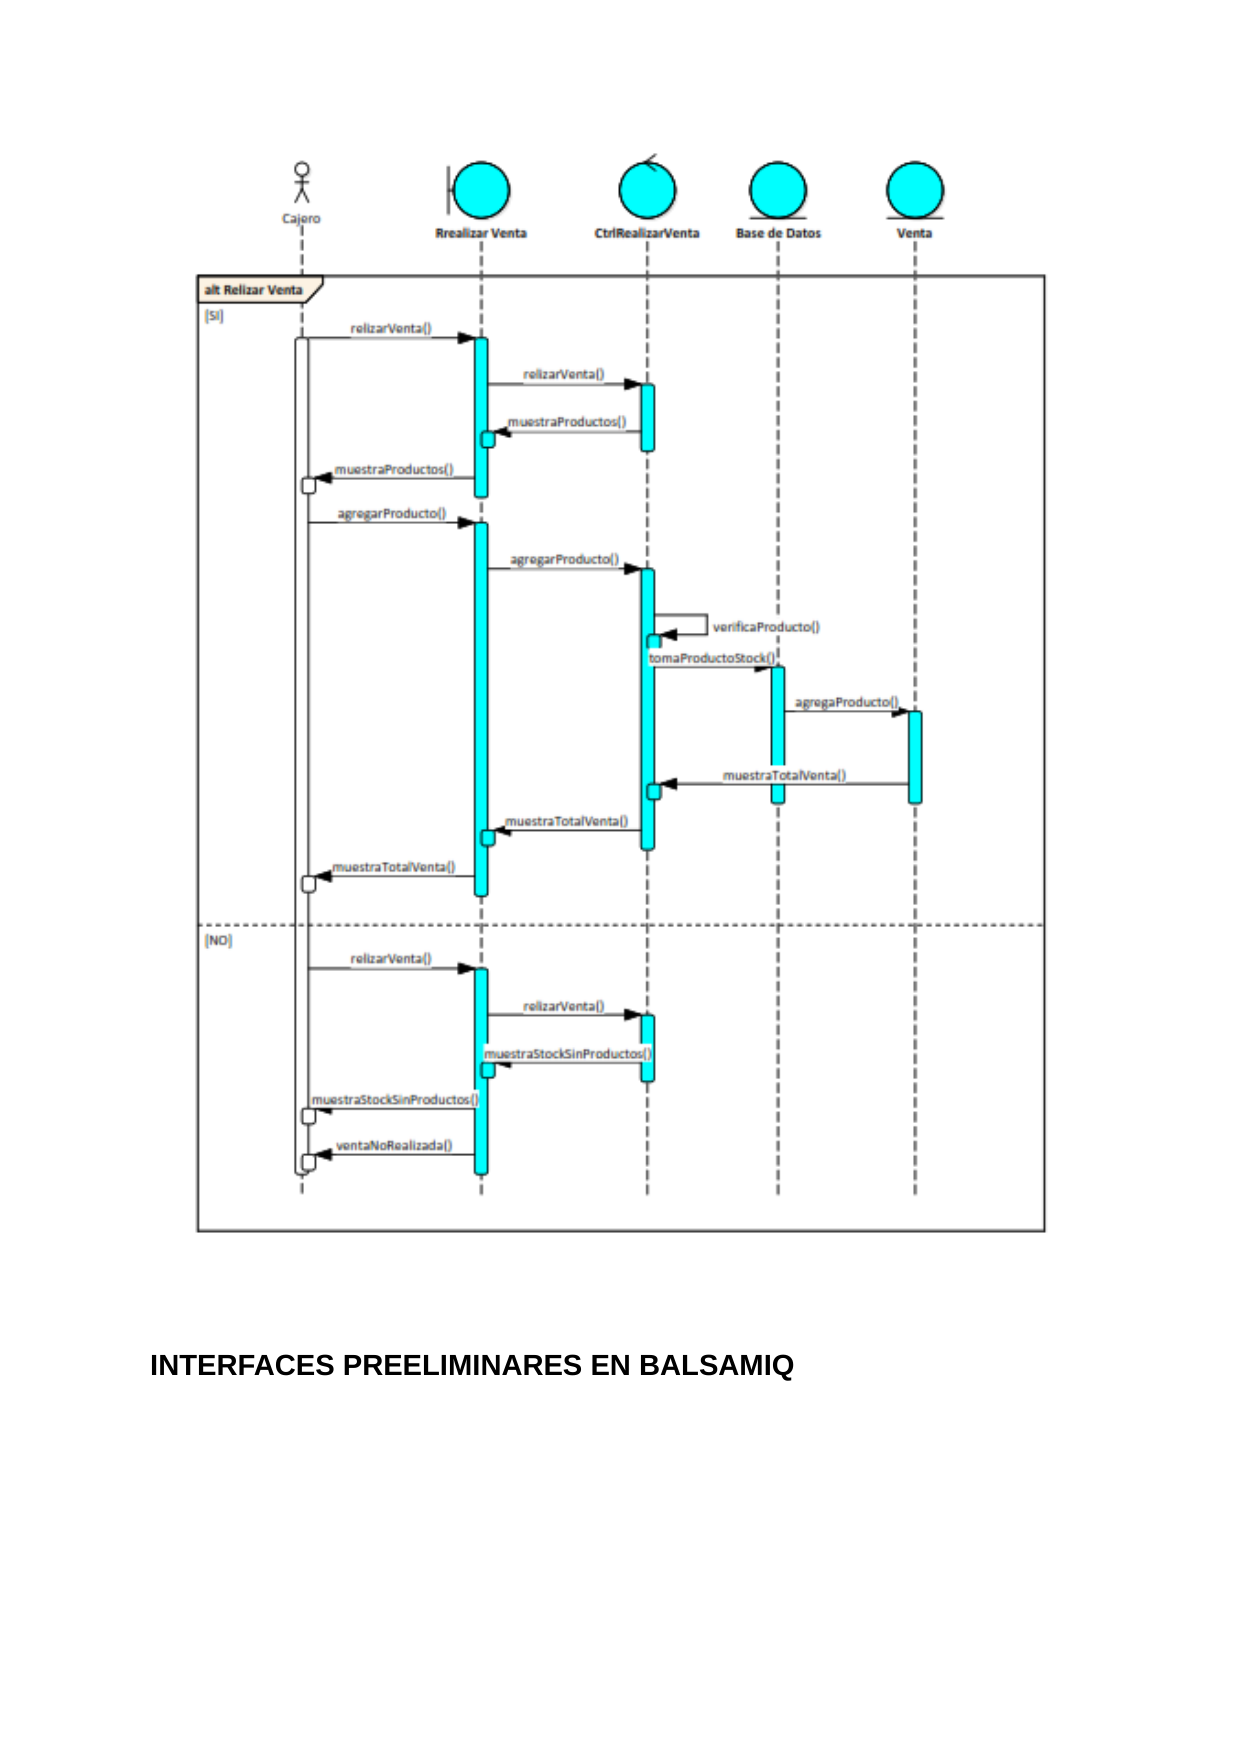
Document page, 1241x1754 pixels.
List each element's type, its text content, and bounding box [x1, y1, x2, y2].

subtitle INTERFACES preeliminares en BALSAMIQ [150, 1348, 1015, 1382]
picture [150, 150, 1069, 1240]
